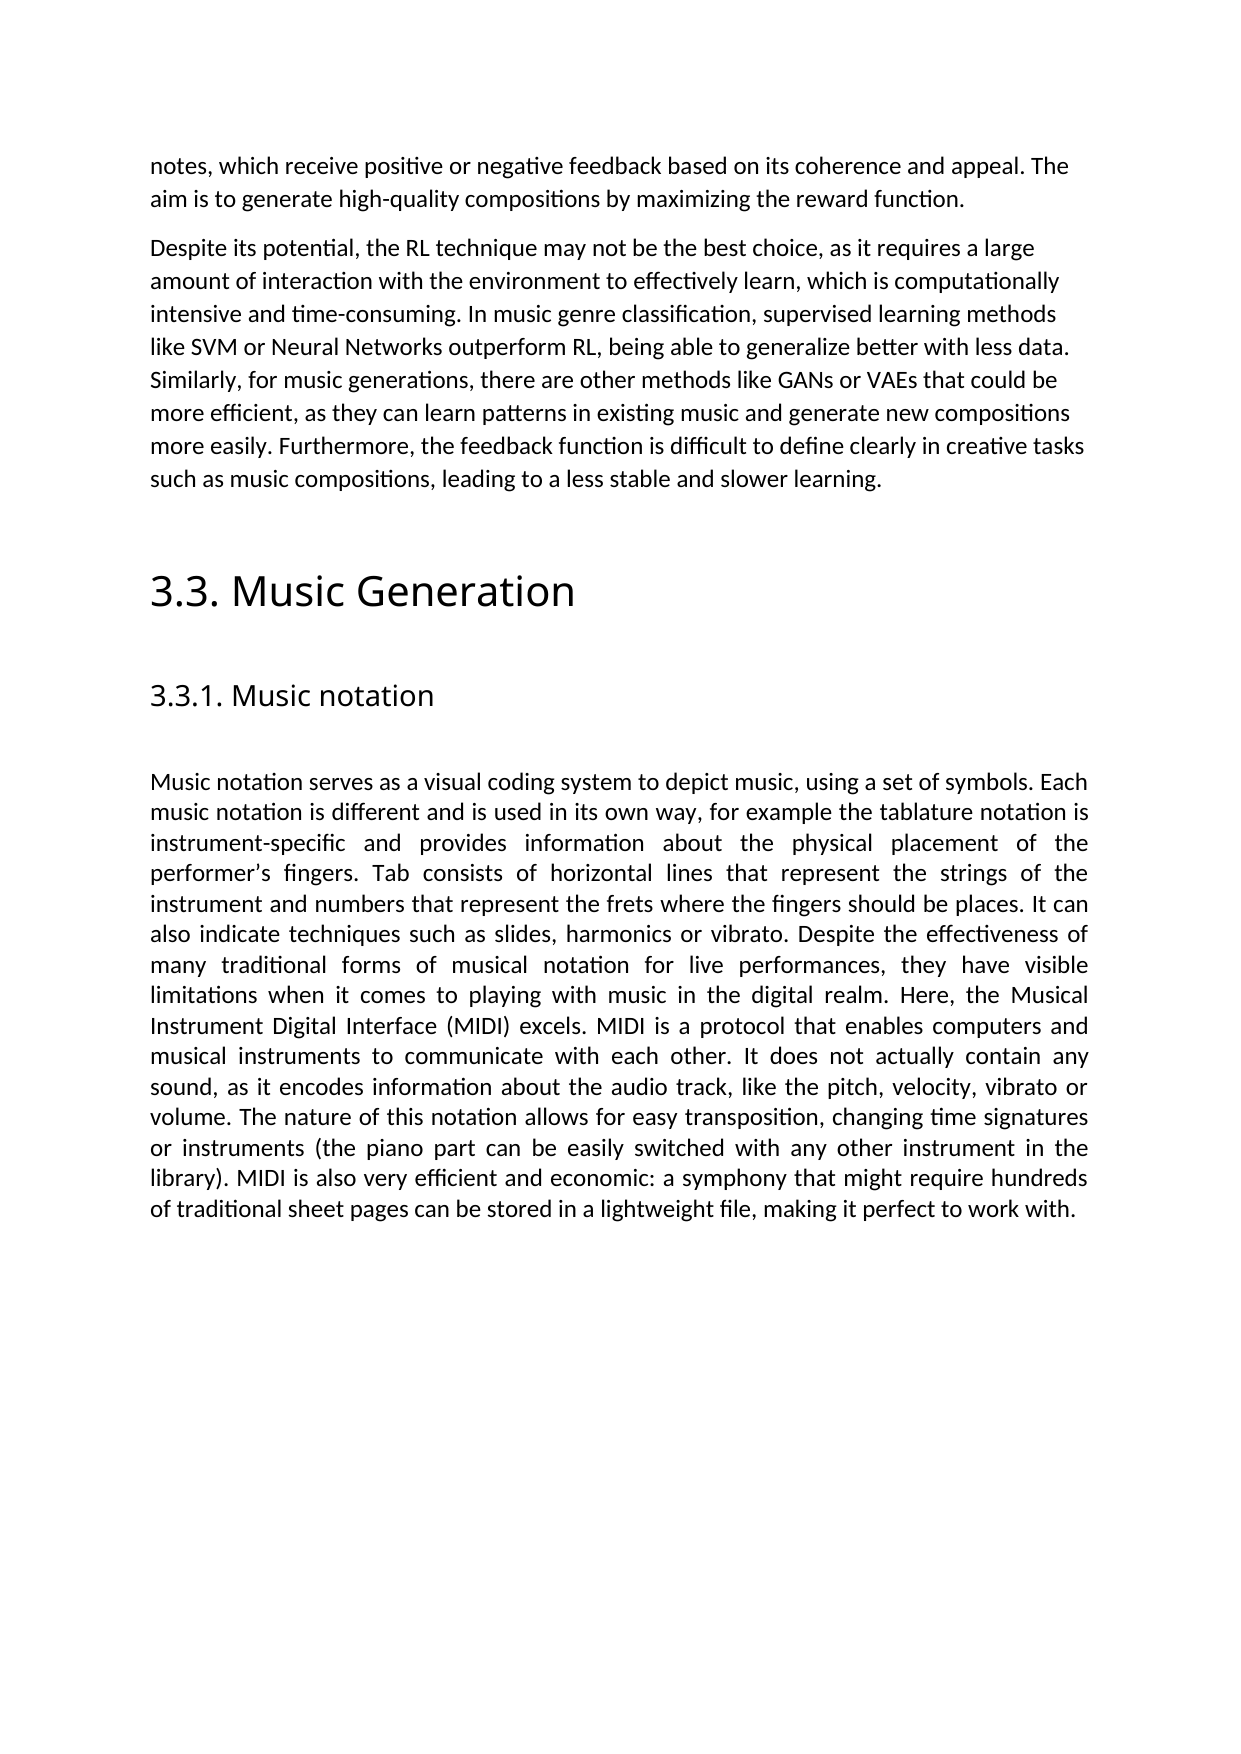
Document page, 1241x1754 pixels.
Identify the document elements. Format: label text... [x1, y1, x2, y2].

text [150, 150, 1090, 213]
subtitle 3.3. Music Generation [150, 562, 1090, 619]
text Despite its potential, the RL technique may not be the best choice, as it requires a large amount of interaction with the environment to effectively learn, which is computationally intensive and time-consuming. In music genre classification, supervised learning methods like SVM or Neural Networks outperform RL, being able to generalize better with less data. Similarly, for music generations, there are other methods like GANs or VAEs that could be more efficient, as they can learn patterns in existing music and generate new compositions more easily. Furthermore, the feedback function is difficult to define clearly in creative tasks such as music compositions, leading to a less stable and slower learning. [150, 232, 1090, 493]
text Music notation serves as a visual coding system to depict music, using a set of symbols. Each music notation is different and is used in its own way, for example the tablature notation is instrument-specific and provides information about the physical placement of the performer’s fingers. Tab consists of horizontal lines that represent the strings of the instrument and numbers that represent the frets where the fingers should be places. It can also indicate techniques such as slides, harmonics or vibrato. Despite the effectiveness of many traditional forms of musical notation for live performances, they have visible limitations when it comes to playing with music in the digital realm. Here, the Musical Instrument Digital Interface (MIDI) excels. MIDI is a protocol that enables computers and musical instruments to communicate with each other. It does not actually contain any sound, as it encodes information about the audio track, like the pitch, velocity, vibrato or volume. The nature of this notation allows for easy transposition, changing time signatures or instruments (the piano part can be easily switched with any other instrument in the library). MIDI is also very efficient and economic: a symphony that might require hundreds of traditional sheet pages can be stored in a lightweight file, making it perfect to work with. [150, 766, 1090, 1223]
subtitle 3.3.1. Music notation [150, 676, 1090, 715]
